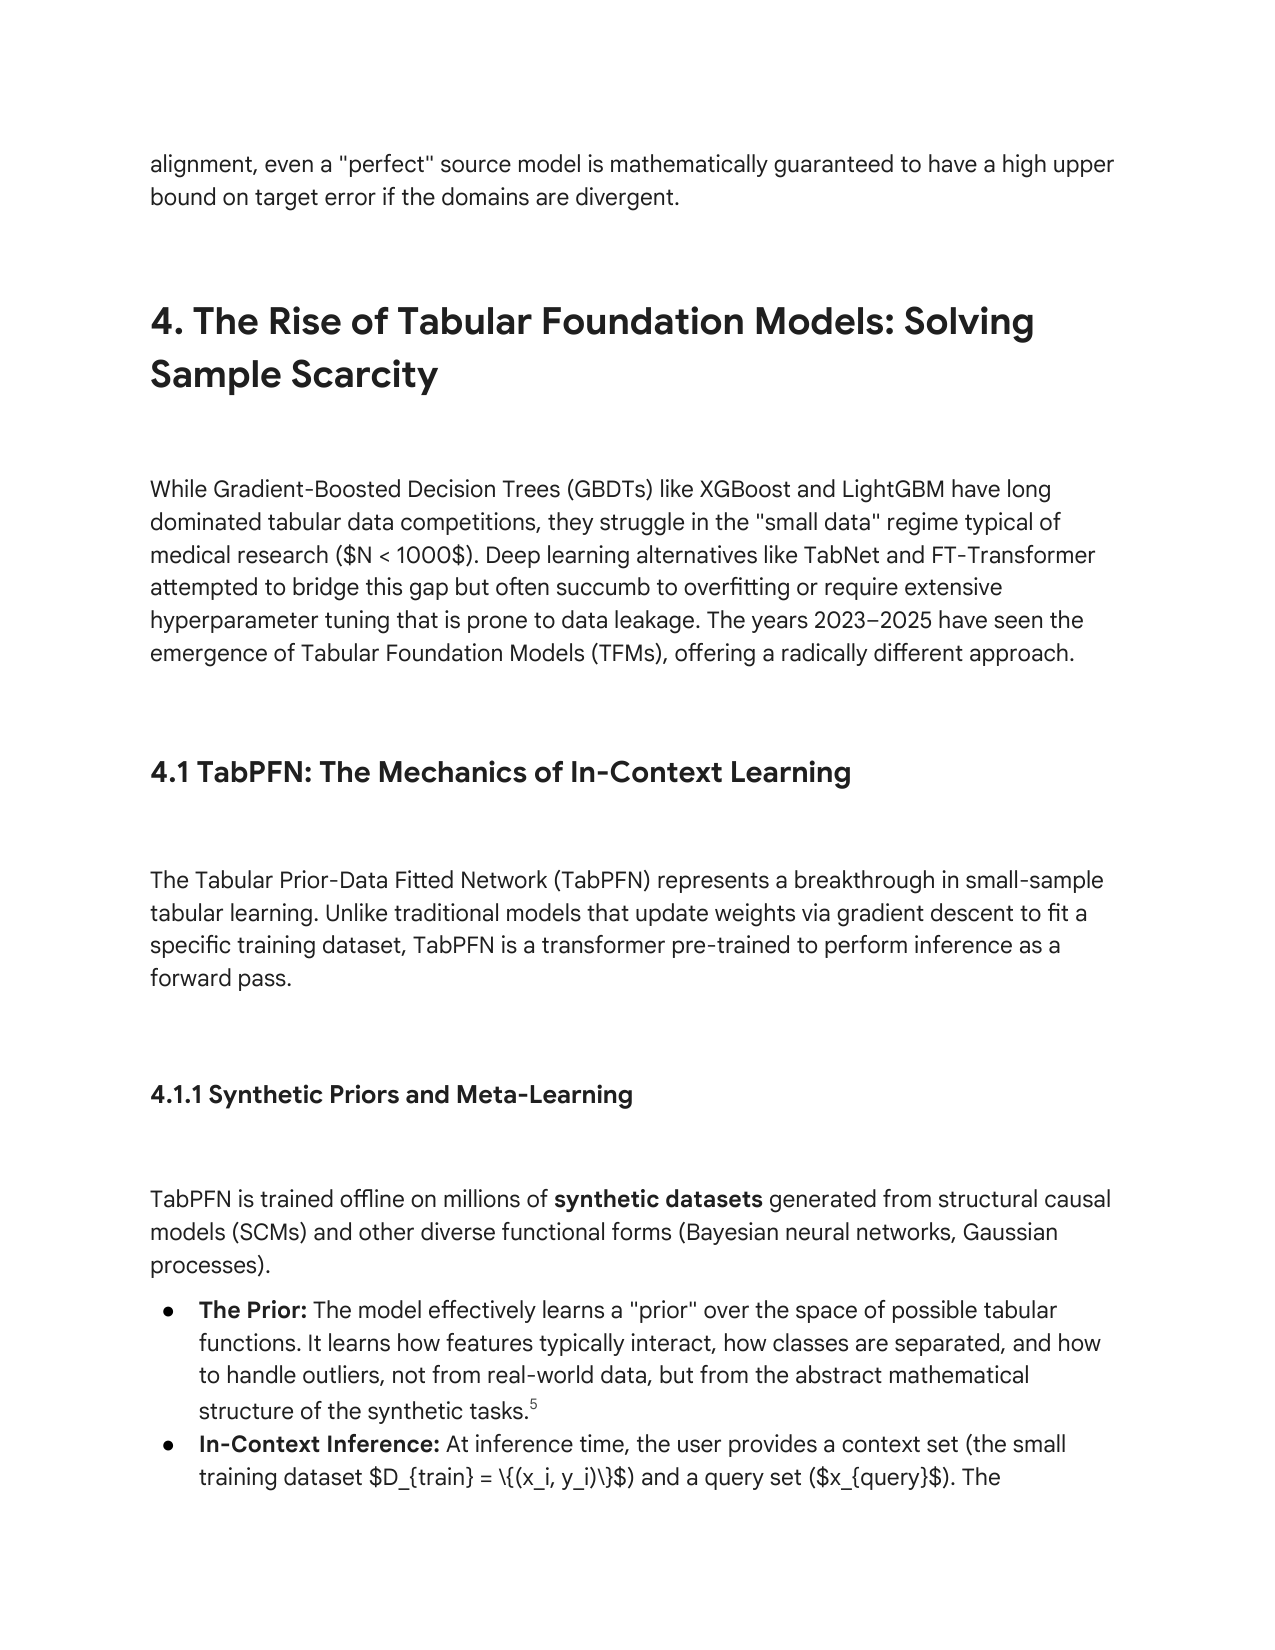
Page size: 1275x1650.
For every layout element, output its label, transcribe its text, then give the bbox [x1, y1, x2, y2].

subtitle 4. The Rise of Tabular Foundation Models: Solving Sample Scarcity [150, 298, 1125, 399]
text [150, 150, 1125, 211]
text While Gradient-Boosted Decision Trees (GBDTs) like XGBoost and LightGBM have long dominated tabular data competitions, they struggle in the "small data" regime typical of medical research ($N < 1000$). Deep learning alternatives like TabNet and FT-Transformer attempted to bridge this gap but often succumb to overfitting or require extensive hyperparameter tuning that is prone to data leakage. The years 2023–2025 have seen the emergence of Tabular Foundation Models (TFMs), offering a radically different approach. [150, 475, 1125, 668]
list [161, 1431, 1125, 1492]
text TabPFN is trained offline on millions of synthetic datasets generated from structural causal models (SCMs) and other diverse functional forms (Bayesian neural networks, Gaussian processes). [150, 1186, 1125, 1280]
subtitle 4.1 TabPFN: The Mechanics of In-Context Learning [150, 754, 1125, 791]
list The Prior: The model effectively learns a "prior" over the space of possible tabular functions. It learns how features typically interact, how classes are separated, and how to handle outliers, not from real-world data, but from the abstract mathematical structure of the synthetic tasks.5 [161, 1296, 1125, 1426]
subtitle 4.1.1 Synthetic Priors and Meta-Learning [150, 1080, 1125, 1111]
text The Tabular Prior-Data Fitted Network (TabPFN) represents a breakthrough in small-sample tabular learning. Unlike traditional models that update weights via gradient descent to fit a specific training dataset, TabPFN is a transformer pre-trained to perform inference as a forward pass. [150, 866, 1125, 993]
